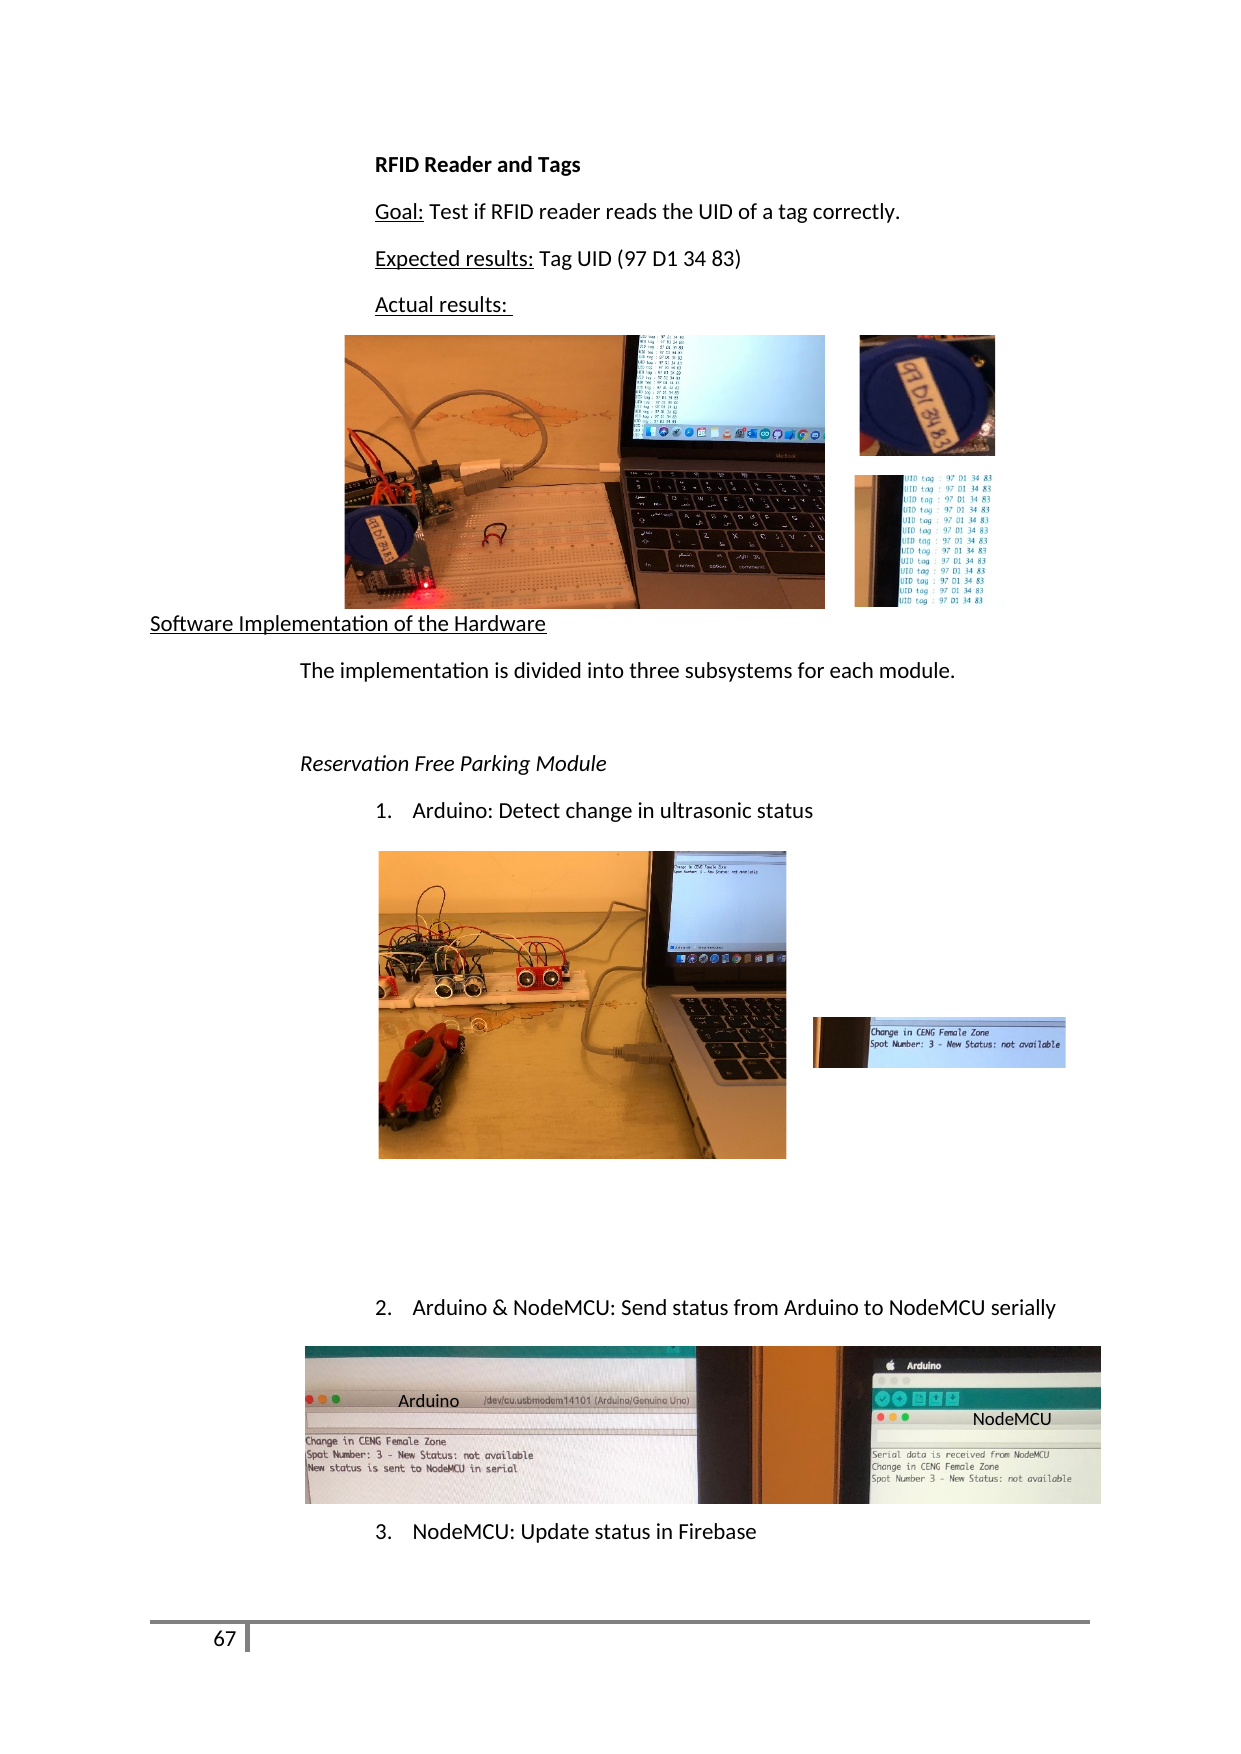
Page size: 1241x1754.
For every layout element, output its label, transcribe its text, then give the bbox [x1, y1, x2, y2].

text Actual results: [150, 291, 1090, 319]
text The implementation is divided into three subsystems for each module. [225, 656, 1090, 684]
list Arduino: Detect change in ultrasonic status [375, 796, 1090, 824]
text Software Implementation of the Hardware [150, 480, 1090, 637]
picture [377, 851, 786, 1157]
picture [812, 1017, 1068, 1069]
list NodeMCU: Update status in Firebase [375, 1321, 1090, 1377]
picture [344, 335, 825, 609]
text Goal: Test if RFID reader reads the UID of a tag correctly. [300, 197, 1090, 225]
text Expected results: Tag UID (97 D1 34 83) [150, 244, 1090, 272]
list Arduino & NodeMCU: Send status from Arduino to NodeMCU serially [375, 1293, 1090, 1321]
text Reservation Free Parking Module [300, 749, 1090, 777]
picture [859, 335, 996, 456]
text RFID Reader and Tags [150, 150, 1090, 178]
